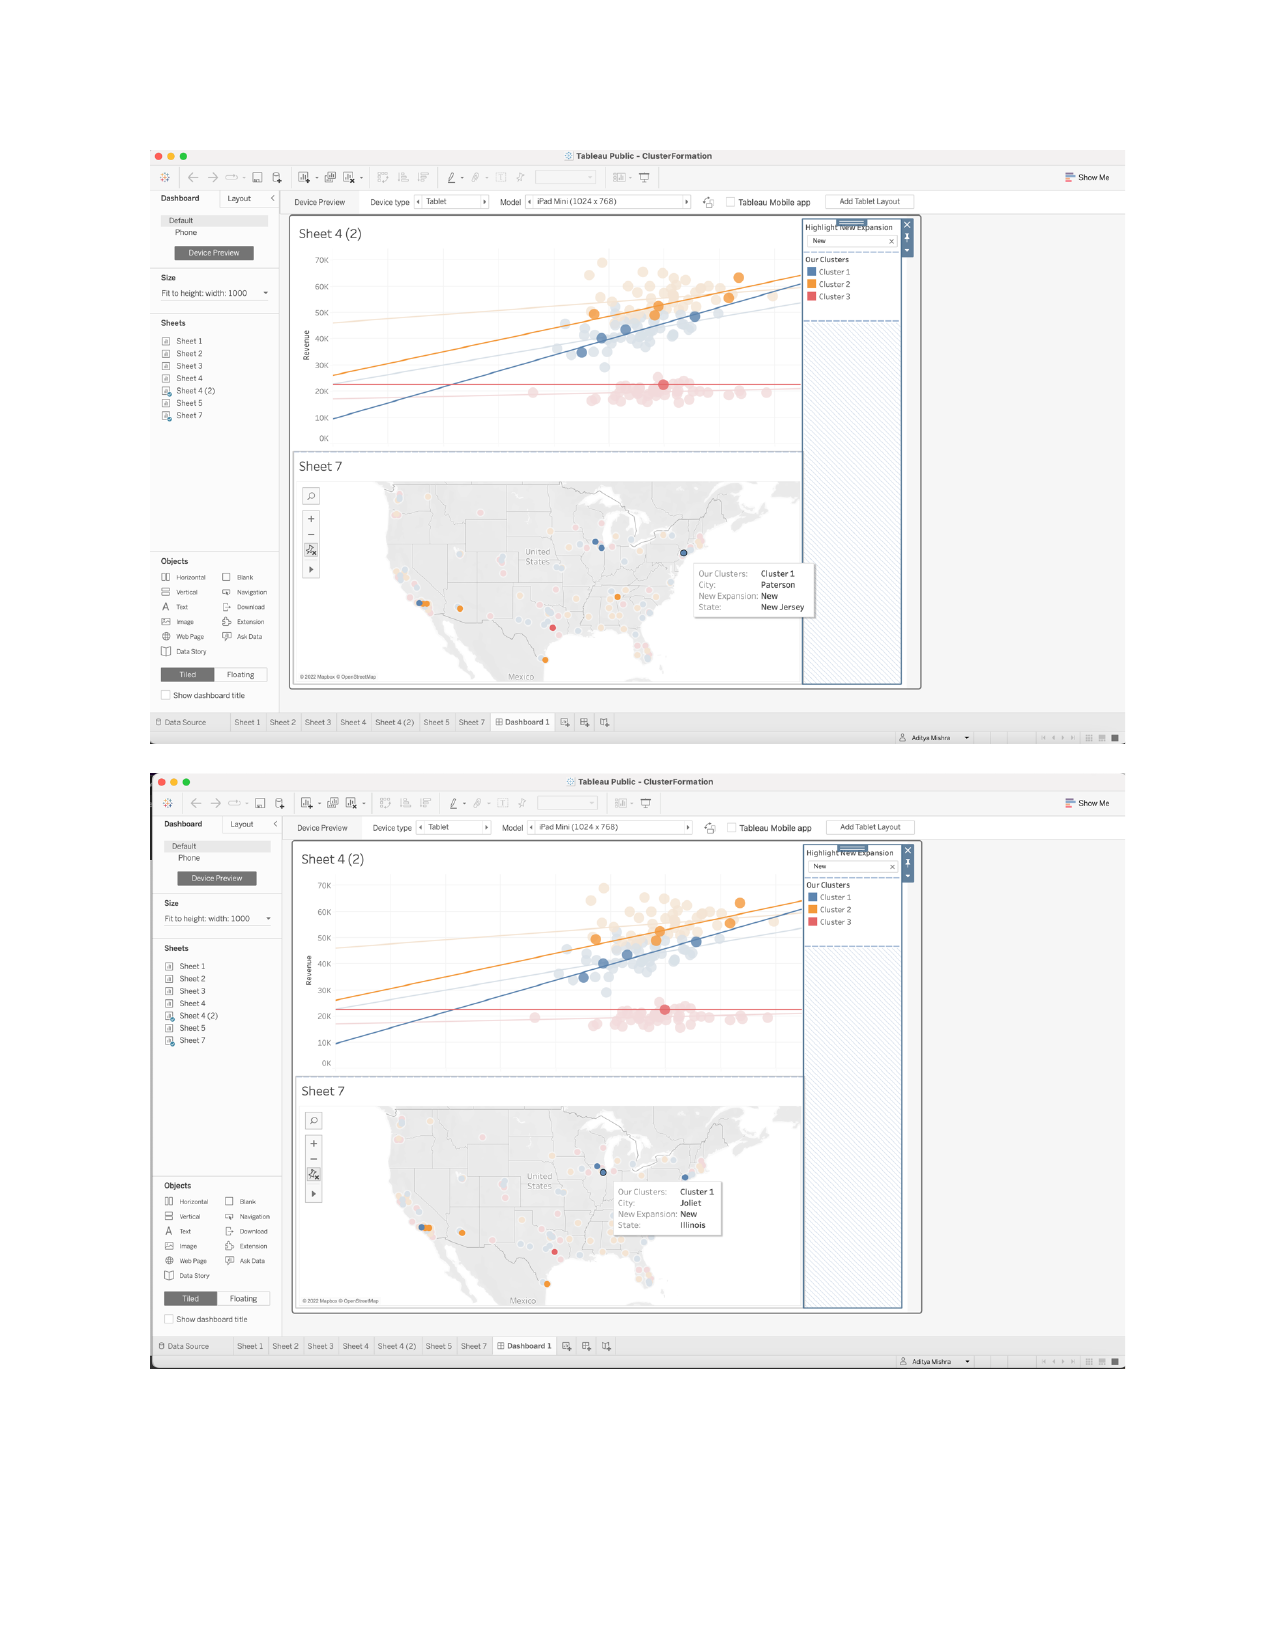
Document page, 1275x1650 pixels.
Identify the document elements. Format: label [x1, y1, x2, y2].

picture [150, 773, 1125, 1369]
picture [150, 150, 1125, 744]
